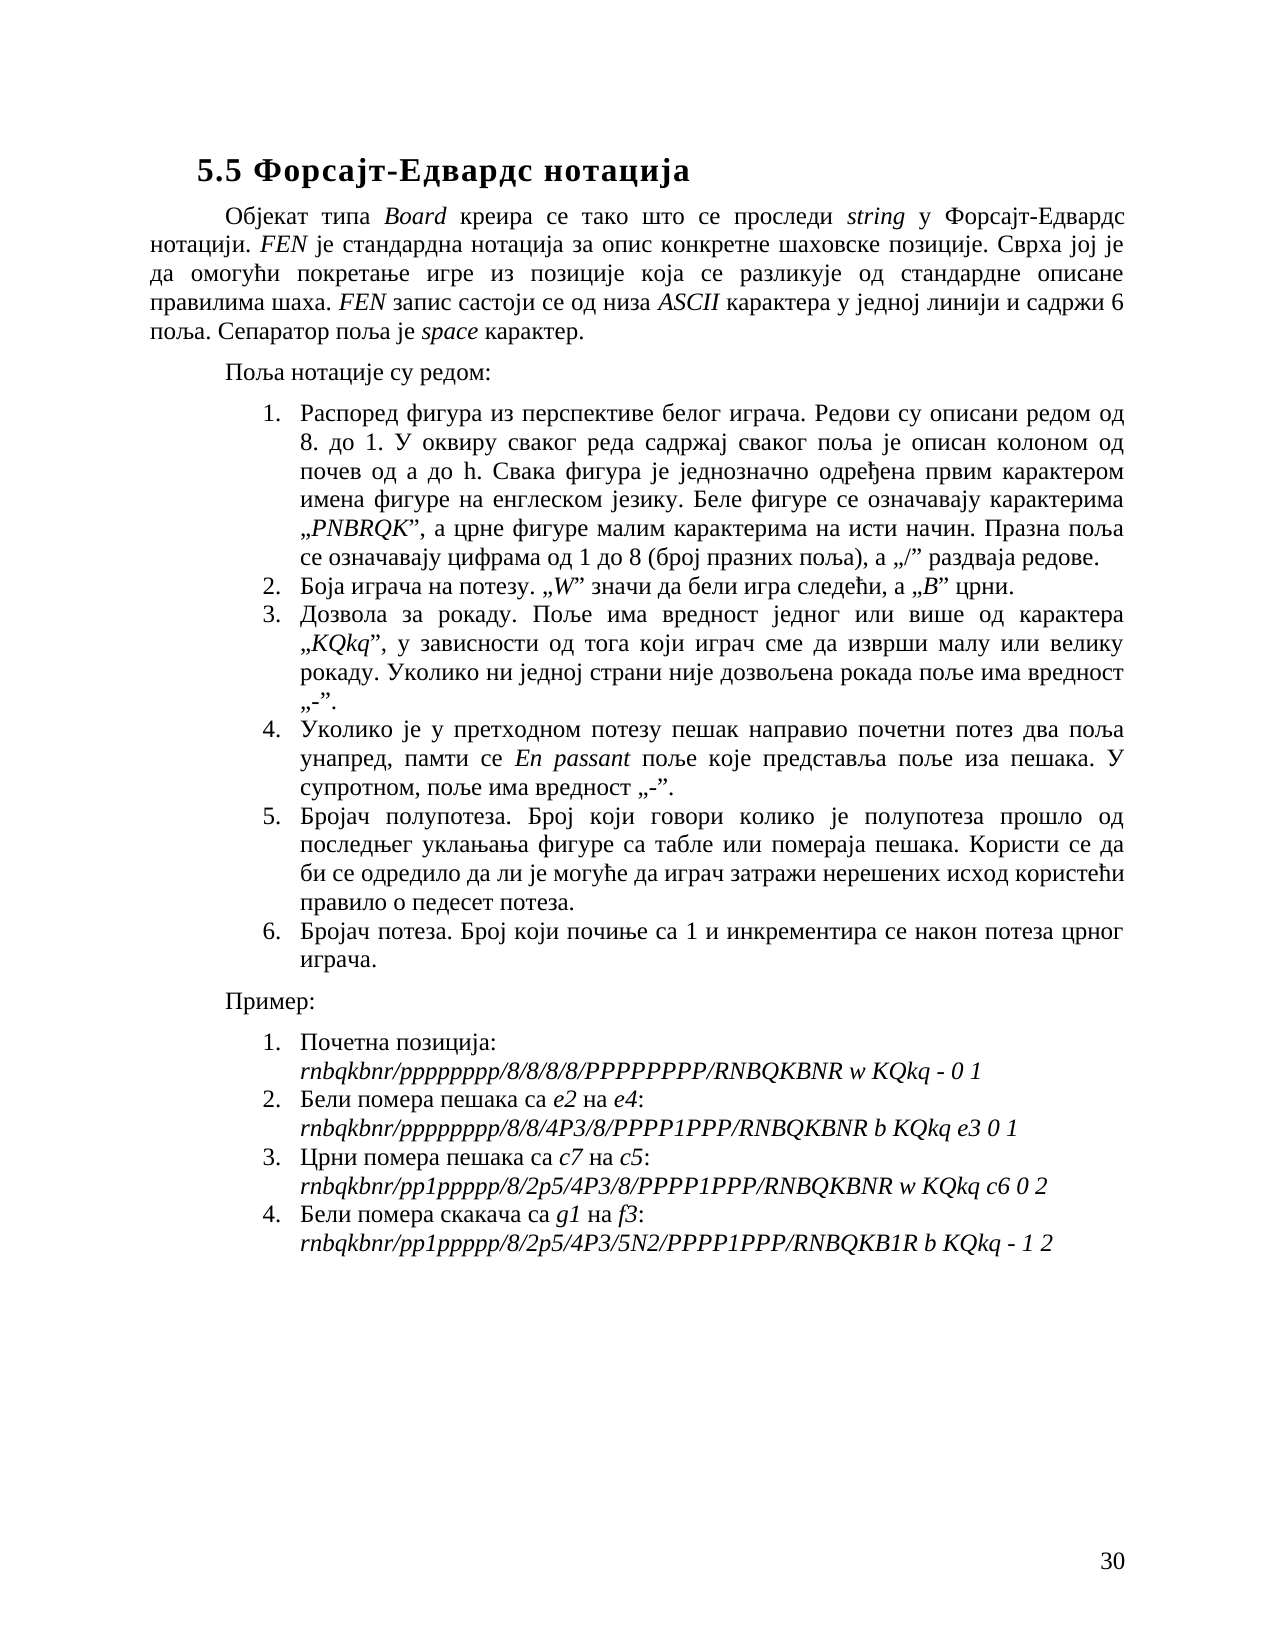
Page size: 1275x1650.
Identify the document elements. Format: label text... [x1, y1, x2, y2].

list Дозвола за рокаду. Поље има вредност једног или више од карактера „KQkq”, у зависности од тога који играч сме да изврши малу или велику рокаду. Уколико ни једној страни није дозвољена рокада поље има вредност „-”. [262, 599, 1125, 714]
list Почетна позиција: [262, 1027, 1125, 1056]
text Пример: [150, 986, 1125, 1014]
list Бели помера пешака са е2 на е4: [262, 1084, 1125, 1113]
list rnbqkbnr/pp1ppppp/8/2p5/4P3/5N2/PPPP1PPP/RNBQKB1R b KQkq - 1 2 [300, 1228, 1125, 1257]
list Уколико је у претходном потезу пешак направио почетни потез два поља унапред, памти се En passant поље које представља поље иза пешака. У супротном, поље има вредност „-”. [262, 714, 1125, 801]
list rnbqkbnr/pppppppp/8/8/8/8/PPPPPPPP/RNBQKBNR w KQkq - 0 1 [300, 1056, 1125, 1084]
list Боја играча на потезу. „W” значи да бели игра следећи, а „B” црни. [262, 571, 1125, 599]
list Распоред фигура из перспективе белог играча. Редови су описани редом од 8. до 1. У оквиру сваког реда садржај сваког поља је описан колоном од почев од а до h. Свака фигура је једнозначно одређена првим карактером имена фигуре на енглеском језику. Беле фигуре се означавају карактерима „PNBRQK”, а црне фигуре малим карактерима на исти начин. Празна поља се означавају цифрама од 1 до 8 (број празних поља), а „/” раздваја редове. [262, 398, 1125, 571]
subtitle Форсајт-Едвардс нотација [197, 150, 1125, 188]
list rnbqkbnr/pppppppp/8/8/4P3/8/PPPP1PPP/RNBQKBNR b KQkq e3 0 1 [300, 1113, 1125, 1142]
list Бели помера скакача са g1 на f3: [262, 1199, 1125, 1228]
text Поља нотације су редом: [150, 357, 1125, 386]
list Бројач полупотеза. Број који говори колико је полупотеза прошло од последњег уклањања фигуре са табле или помераја пешака. Користи се да би се одредило да ли је могуће да играч затражи нерешених исход користећи правило о педесет потеза. [262, 801, 1125, 916]
list Бројач потеза. Број који почиње са 1 и инкрементира се након потеза црног играча. [262, 916, 1125, 973]
list Црни помера пешака са c7 на c5: [262, 1142, 1125, 1171]
list rnbqkbnr/pp1ppppp/8/2p5/4P3/8/PPPP1PPP/RNBQKBNR w KQkq c6 0 2 [300, 1171, 1125, 1199]
text Објекат типа Board креира се тако што се проследи string у Форсајт-Едвардс нотацији. FEN је стандардна нотација за опис конкретне шаховске позиције. Сврха јој је да омогући покретање игре из позиције која се разликује од стандардне описане правилима шаха. FEN запис састоји се од низа ASCII карактера у једној линији и садржи 6 поља. Сепаратор поља је space карактер. [150, 201, 1125, 344]
